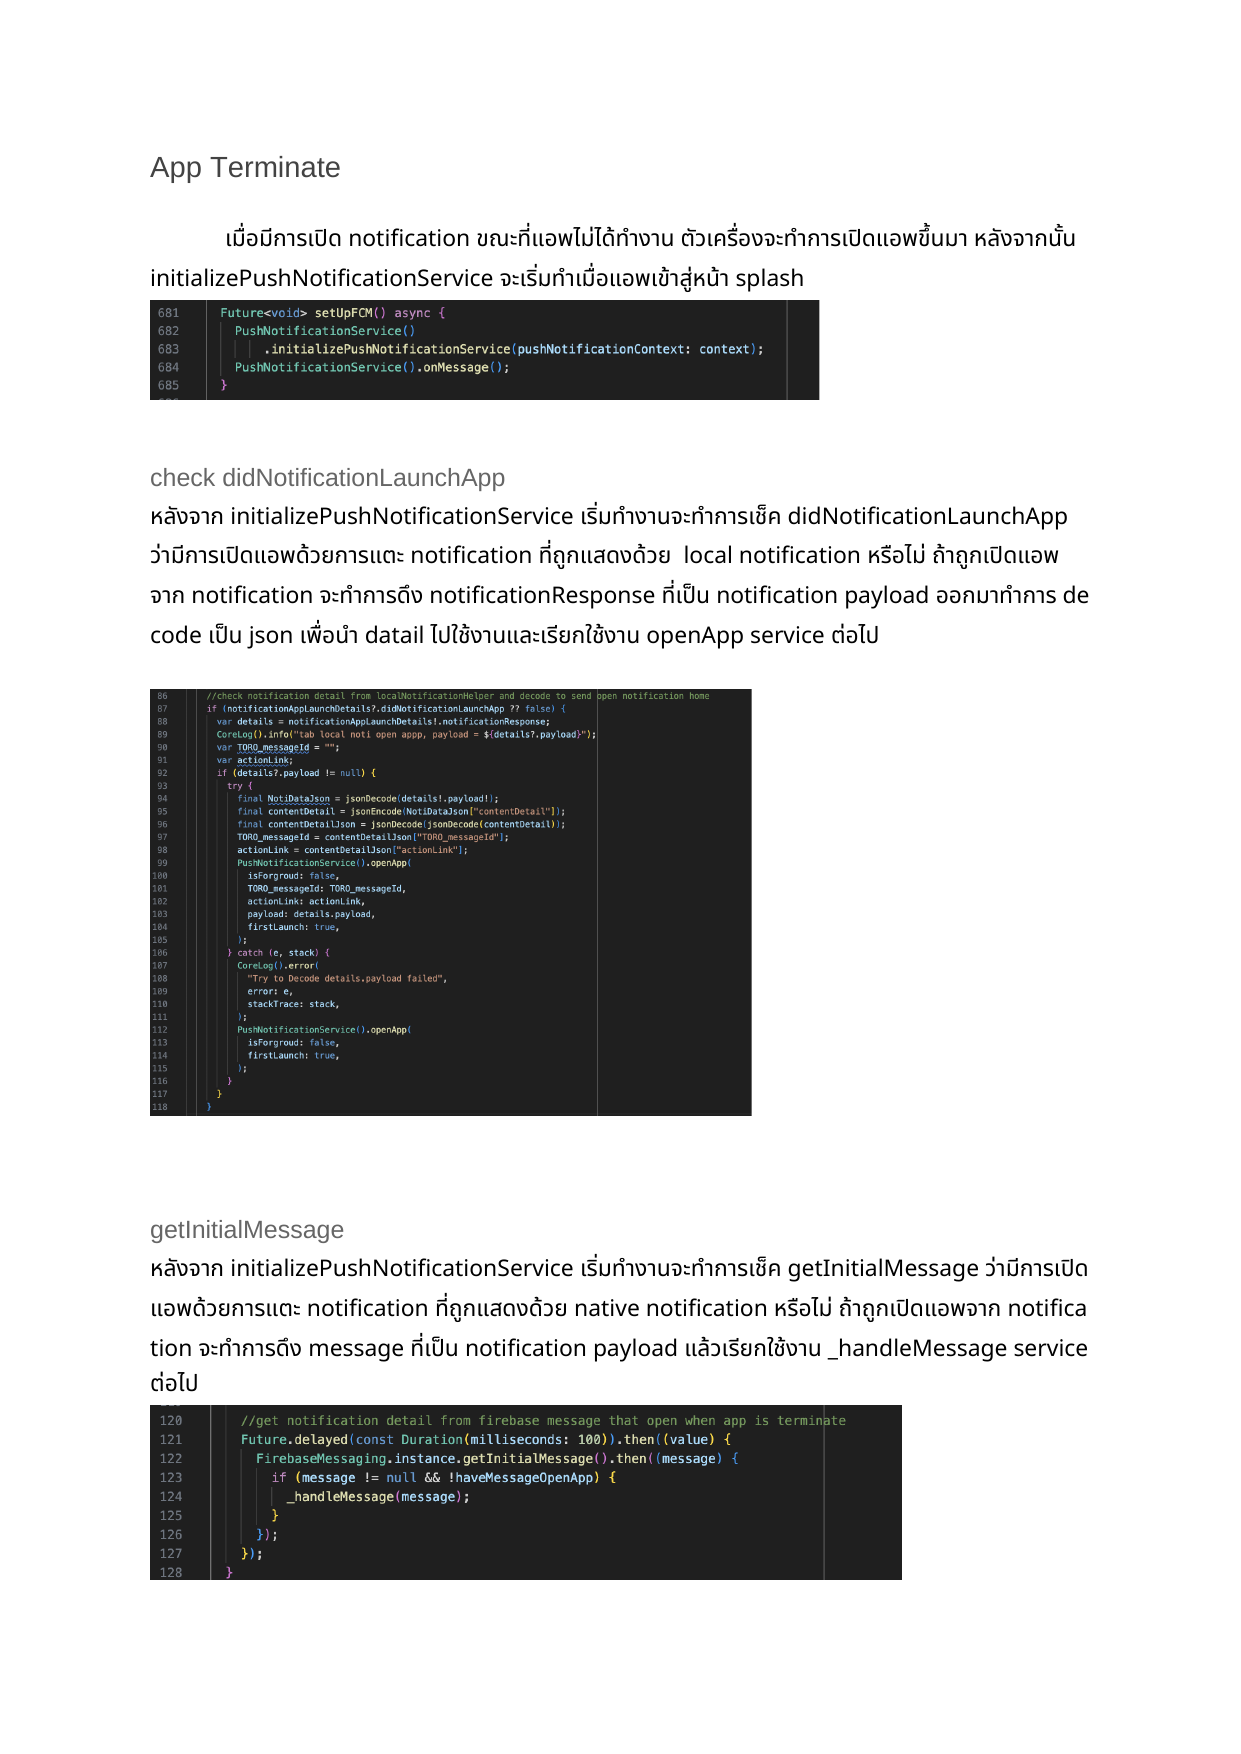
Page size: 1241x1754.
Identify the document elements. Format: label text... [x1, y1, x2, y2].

subtitle App Terminate [150, 150, 1090, 183]
picture [150, 300, 820, 400]
text หลังจาก initializePushNotificationService เริ่มทำงานจะทำการเช็ค getInitialMessage ว่ามีการเปิดแอพด้วยการแตะ notification ที่ถูกแสดงด้วย native notification หรือไม่ ถ้าถูกเปิดแอพจาก notification จะทำการดึง message ที่เป็น notification payload แล้วเรียกใช้งาน _handleMessage service ต่อไป [150, 1252, 1090, 1401]
text หลังจาก initializePushNotificationService เริ่มทำงานจะทำการเช็ค didNotificationLaunchApp ว่ามีการเปิดแอพด้วยการแตะ notification ที่ถูกแสดงด้วย local notification หรือไม่ ถ้าถูกเปิดแอพจาก notification จะทำการดึง notificationResponse ที่เป็น notification payload ออกมาทำการ decode เป็น json เพื่อนำ datail ไปใช้งานและเรียกใช้งาน openApp service ต่อไป [150, 500, 1090, 654]
subtitle check didNotificationLaunchApp [150, 463, 1090, 491]
subtitle getInitialMessage [150, 1215, 1090, 1244]
picture [150, 1405, 902, 1580]
picture [150, 689, 752, 1116]
